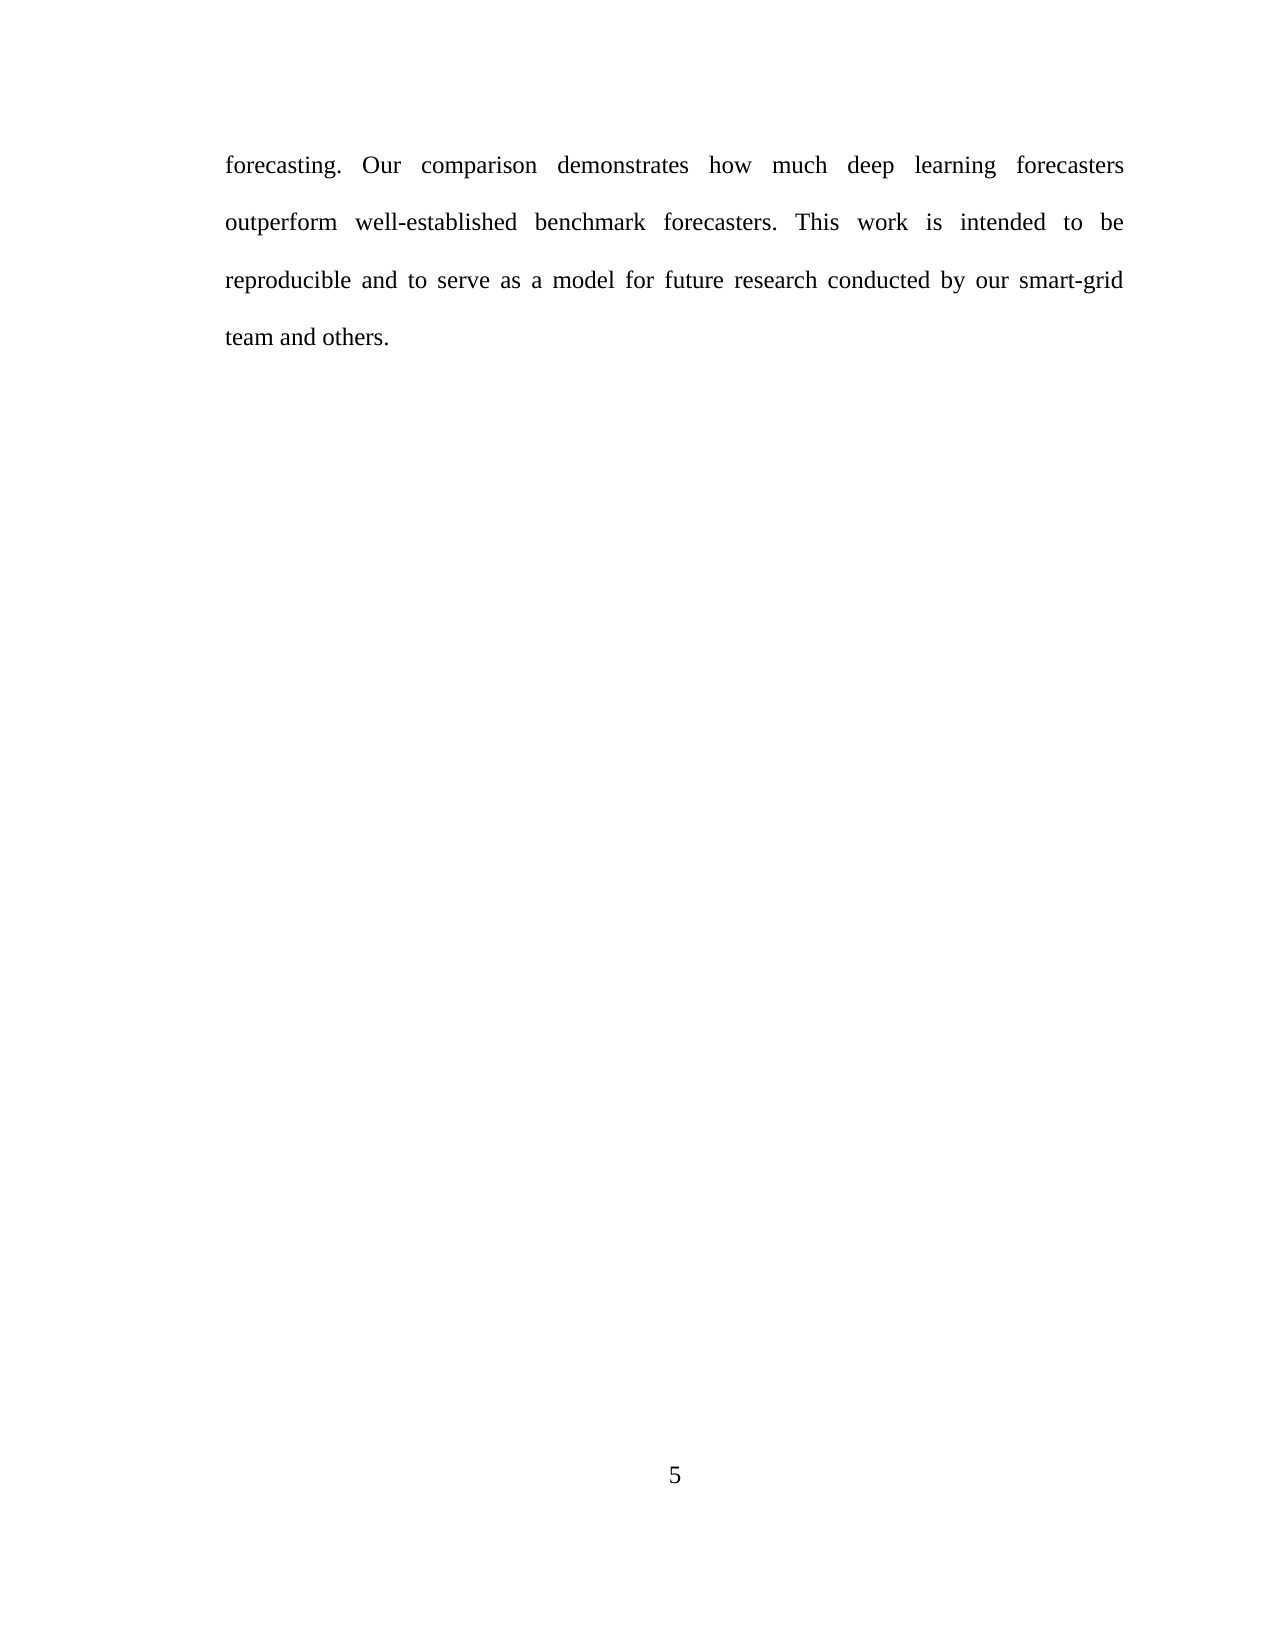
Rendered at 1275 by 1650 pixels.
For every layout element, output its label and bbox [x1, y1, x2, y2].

text [225, 150, 1125, 351]
